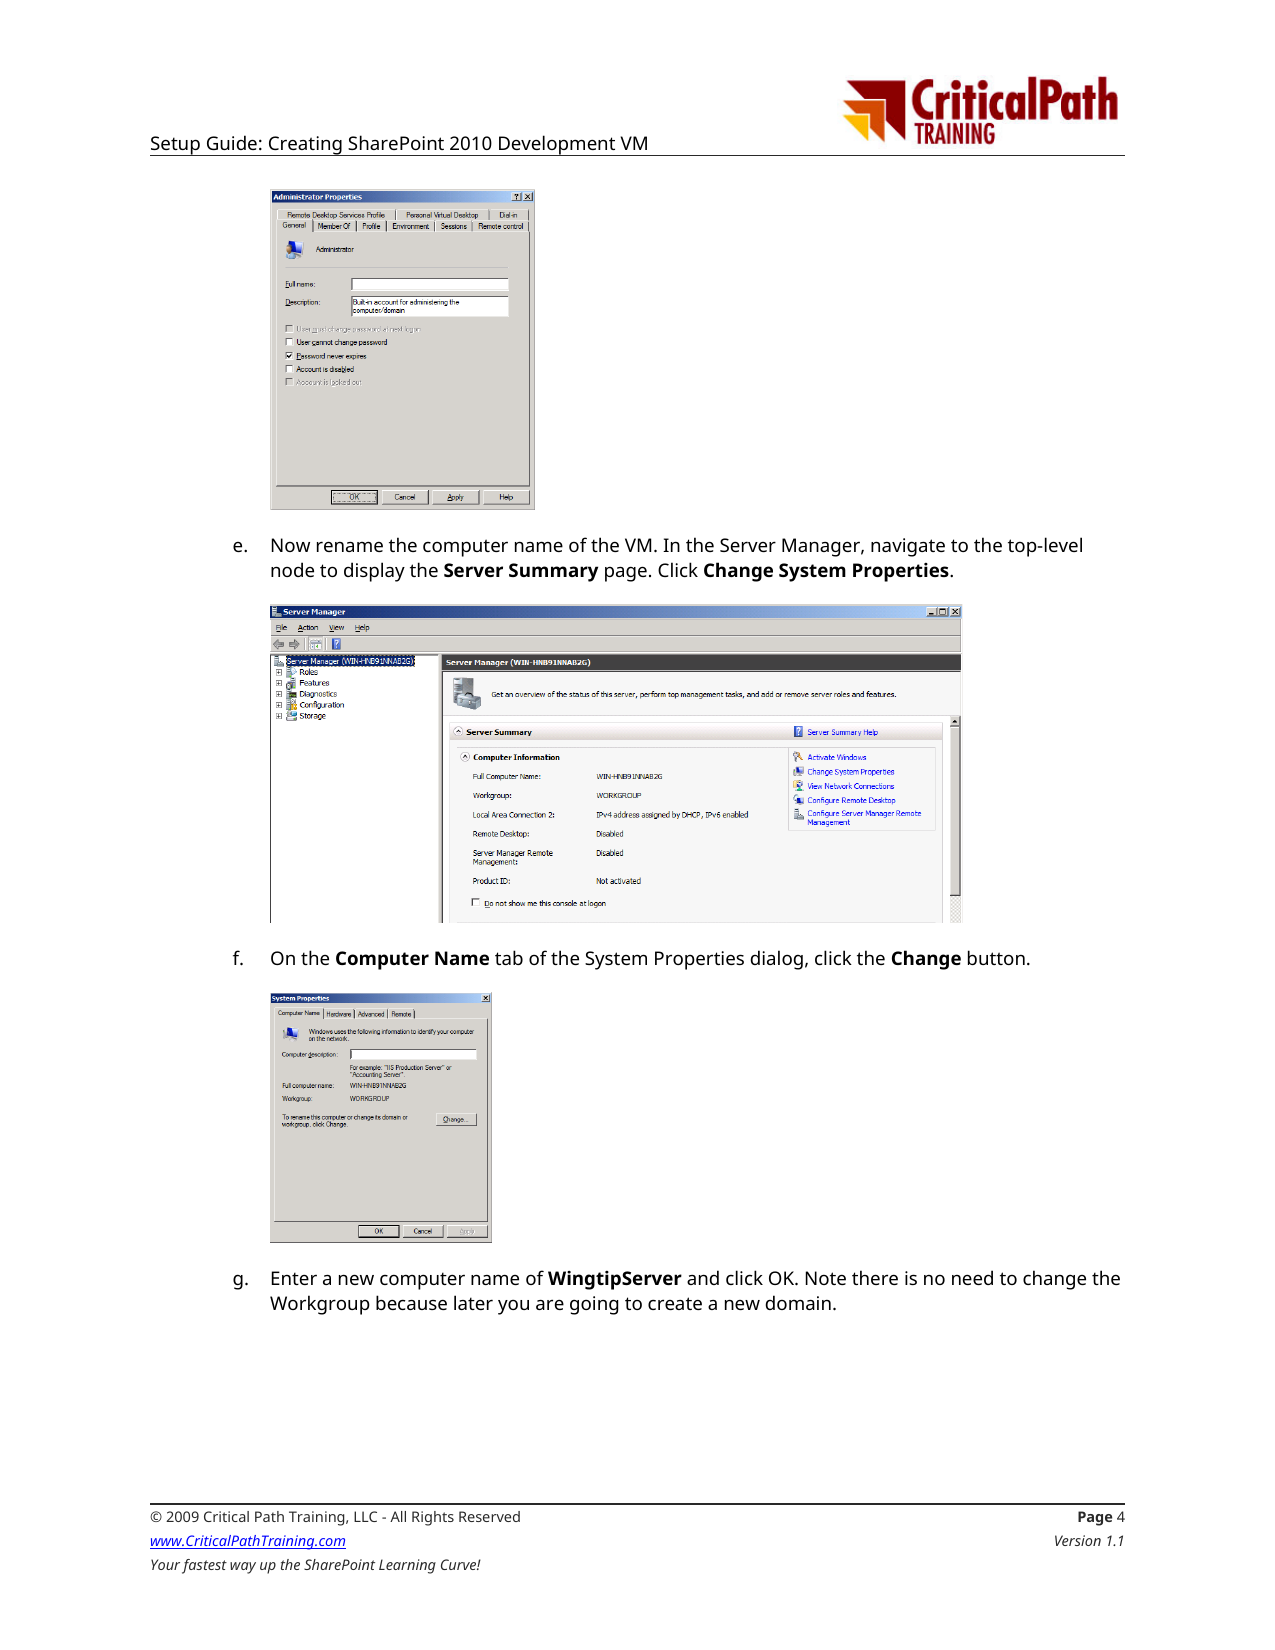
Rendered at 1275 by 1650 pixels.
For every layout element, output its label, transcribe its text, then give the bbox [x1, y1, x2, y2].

list On the Computer Name tab of the System Properties dialog, click the Change button. [232, 945, 1125, 970]
list Enter a new computer name of WingtipServer and click OK. Note there is no need to change the Workgroup because later you are going to create a new domain. [232, 1265, 1125, 1316]
picture [270, 189, 535, 510]
picture [270, 992, 492, 1243]
picture [829, 75, 1125, 150]
picture [270, 604, 963, 923]
list Now rename the computer name of the VM. In the Server Manager, navigate to the top-level node to display the Server Summary page. Click Change System Properties. [232, 532, 1125, 583]
